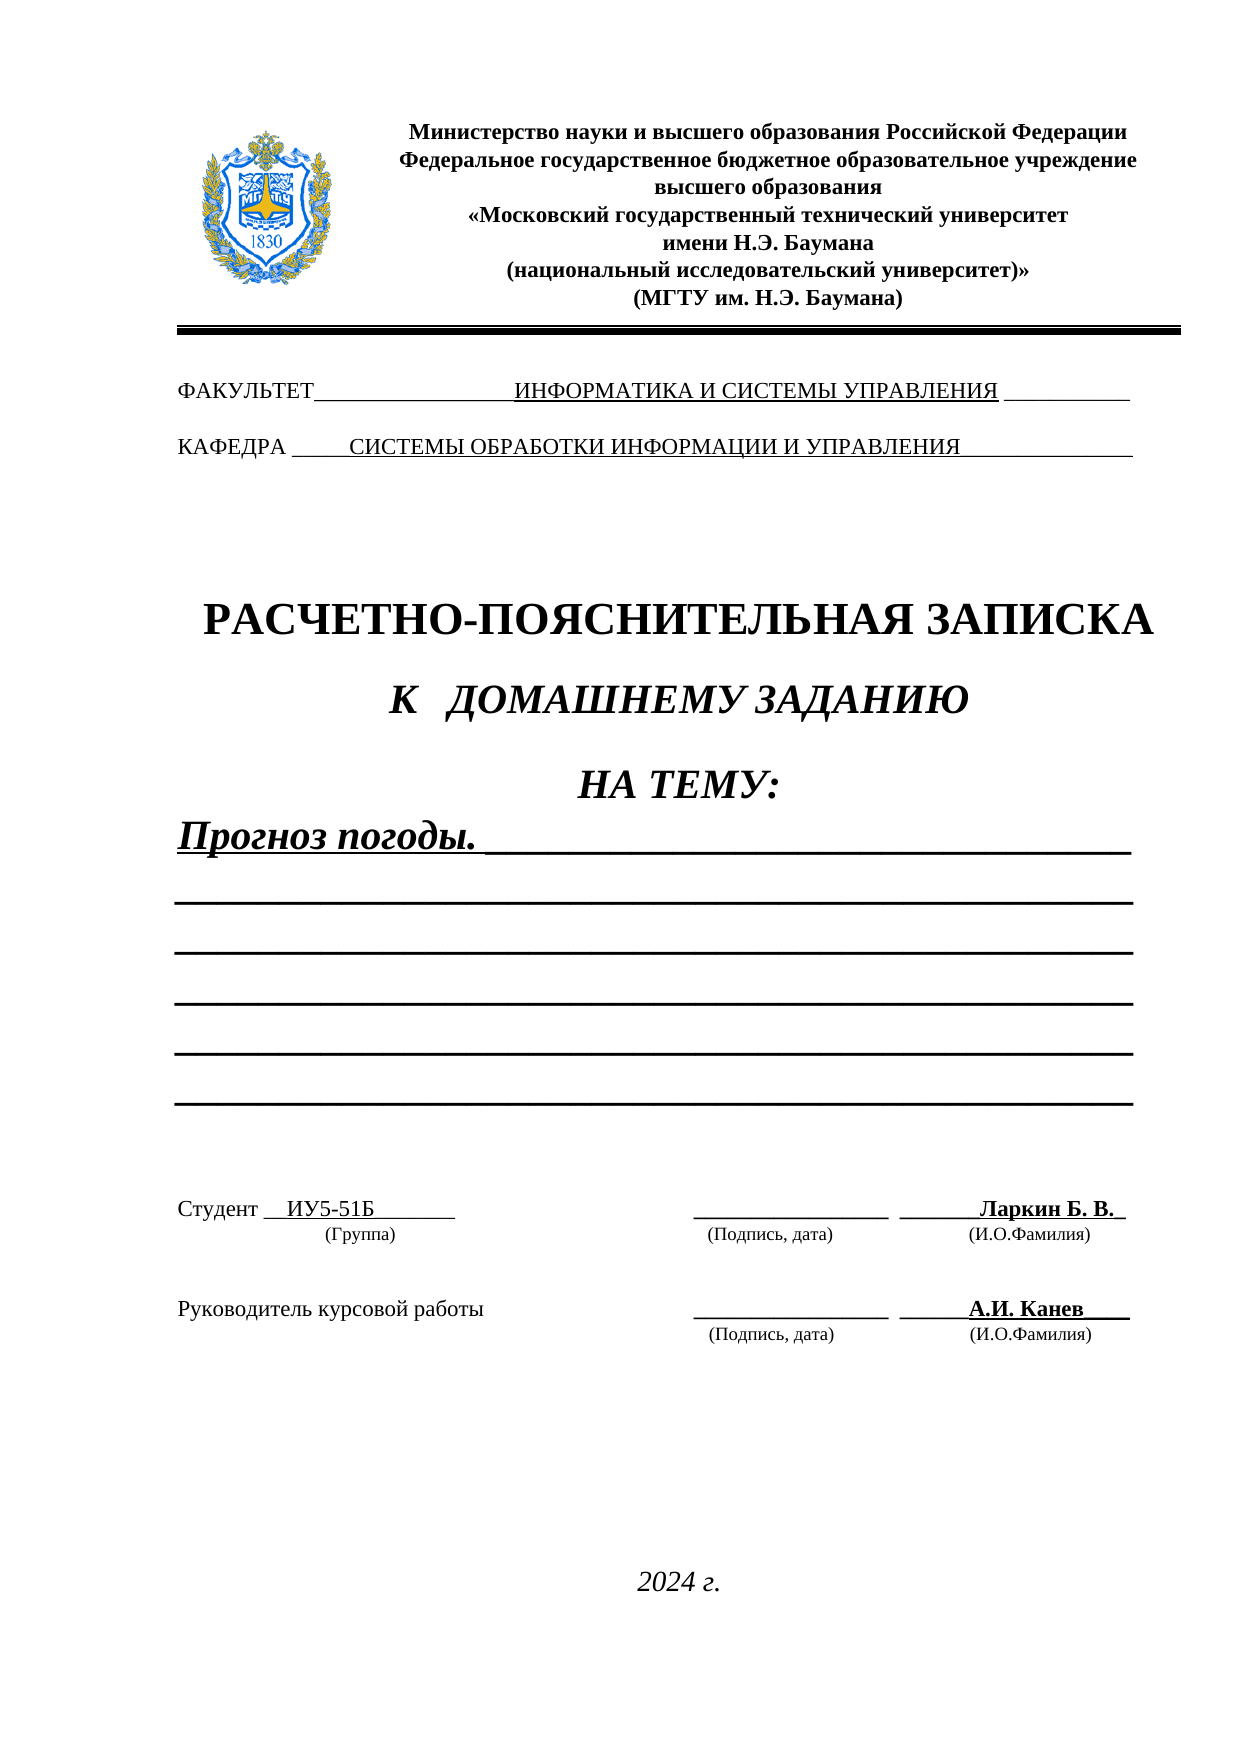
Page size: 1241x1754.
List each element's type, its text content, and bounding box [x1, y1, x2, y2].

text ______________________________________________ [177, 861, 1181, 908]
text НА ТЕМУ: [177, 760, 1181, 808]
text Прогноз погоды. _______________________________ [177, 810, 1181, 858]
text К ДОМАШНЕМУ ЗАДАНИЮ [177, 674, 1181, 722]
table_header [166, 118, 366, 311]
text ______________________________________________ [177, 961, 1181, 1009]
text (Подпись, дата) (И.О.Фамилия) [546, 1323, 1181, 1345]
text КАФЕДРА _____СИСТЕМЫ ОБРАБОТКИ ИНФОРМАЦИИ И УПРАВЛЕНИЯ_______________ [177, 433, 1181, 459]
picture [177, 118, 356, 297]
text Руководитель курсовой работы _________________ ______А.И. Канев____ [177, 1296, 1181, 1322]
text РАСЧЕТНО-ПОЯСНИТЕЛЬНАЯ ЗАПИСКА [177, 591, 1181, 644]
text ______________________________________________ [177, 1011, 1181, 1059]
text (Группа) (Подпись, дата) (И.О.Фамилия) [251, 1222, 1122, 1244]
text Студент __ИУ5-51Б_______ _________________ _______Ларкин Б. В._ [177, 1195, 1181, 1221]
table_header Министерство науки и высшего образования Российской Федерации Федеральное государственное бюджетное образовательное учреждение высшего образования «Московский государственный технический университет имени Н.Э. Баумана (национальный исследовательский университет)» (МГТУ им. Н.Э. Баумана) [366, 118, 1170, 311]
text 2024 г. [177, 1564, 1181, 1598]
text ФАКУЛЬТЕТ________________ИНФОРМАТИКА И СИСТЕМЫ УПРАВЛЕНИЯ ___________ [177, 376, 1181, 404]
text ______________________________________________ [177, 911, 1181, 959]
text ______________________________________________ [177, 1062, 1181, 1110]
